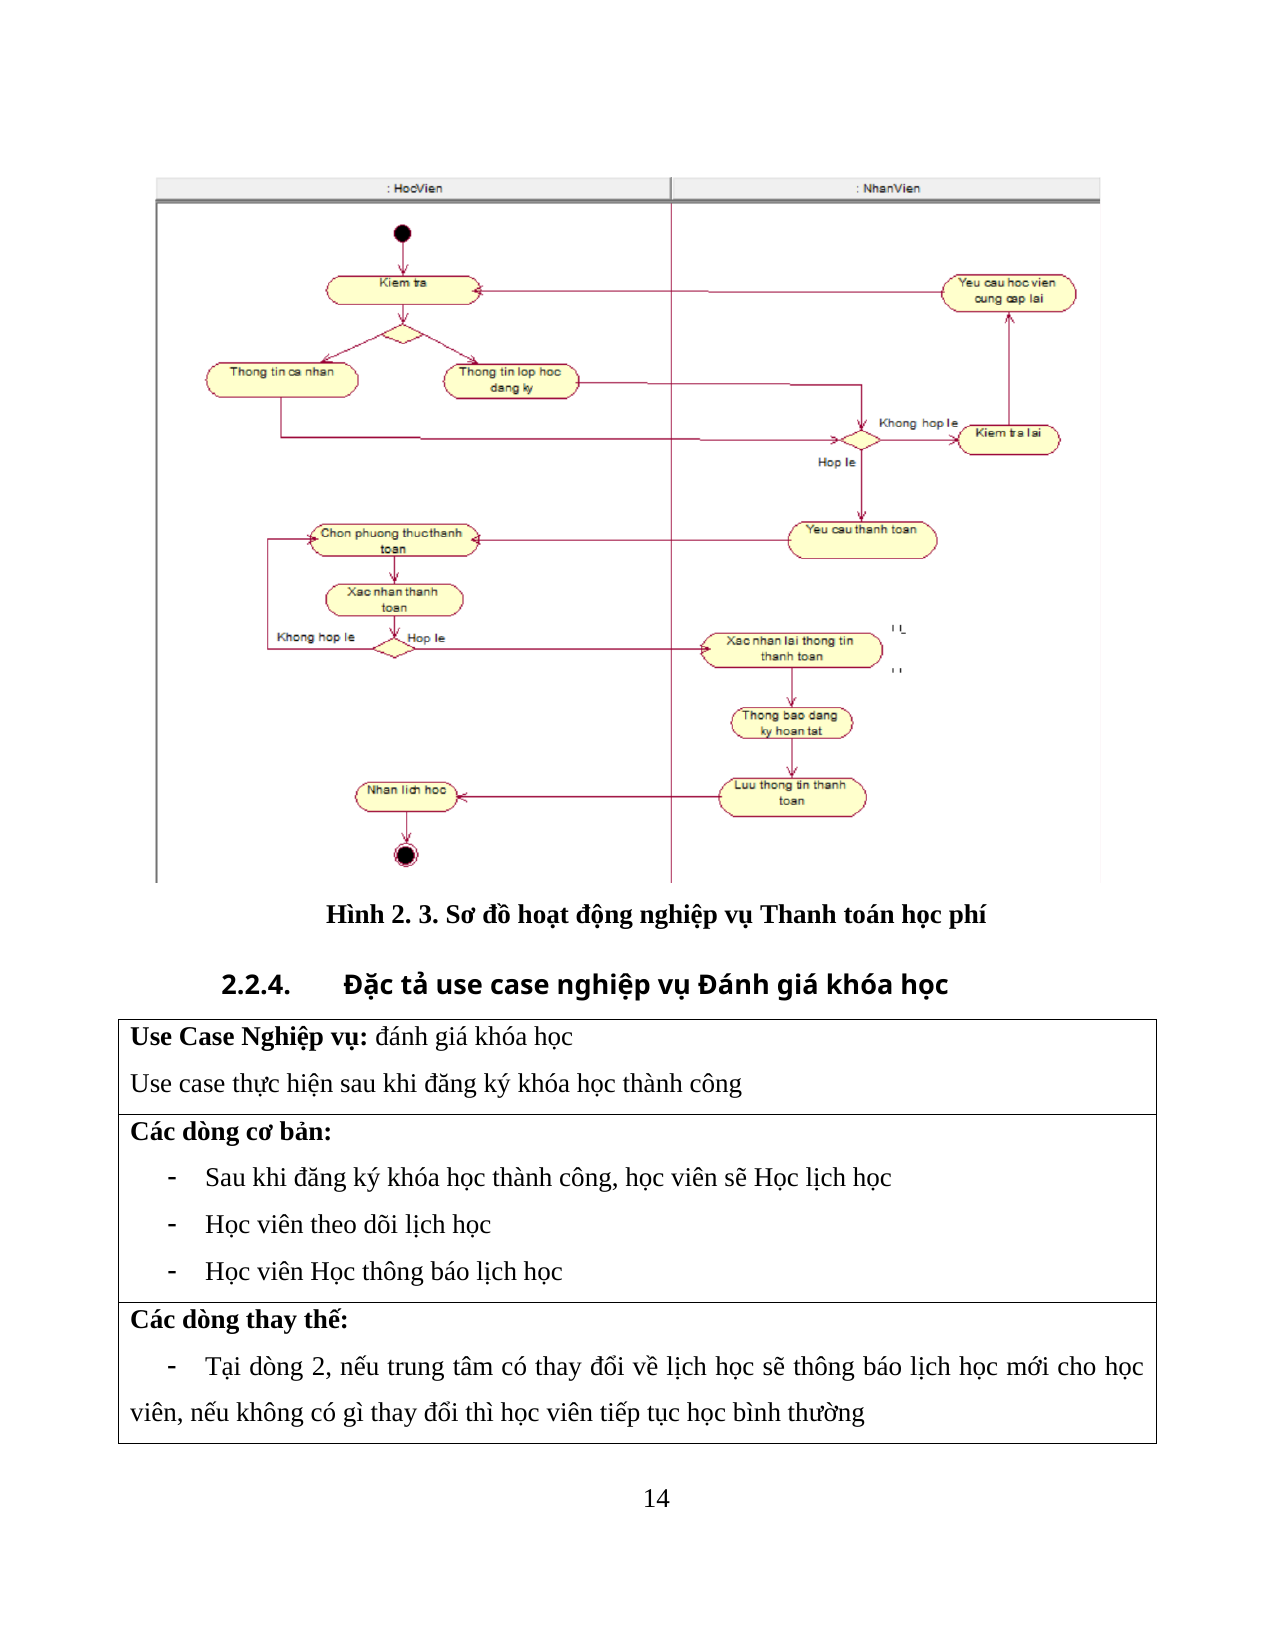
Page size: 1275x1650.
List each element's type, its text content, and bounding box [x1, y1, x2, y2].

subtitle Đặc tả use case nghiệp vụ Đánh giá khóa học [177, 965, 1157, 1002]
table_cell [119, 1303, 1156, 1443]
picture [155, 177, 1101, 883]
text Hình 2. 3. Sơ đồ hoạt động nghiệp vụ Thanh toán học phí [118, 898, 1157, 929]
table_header Use Case Nghiệp vụ: đánh giá khóa học Use case thực hiện sau khi đăng ký khóa học thành công [119, 1020, 1156, 1114]
table_cell Các dòng cơ bản: Sau khi đăng ký khóa học thành công, học viên sẽ Học lịch học Học viên theo dõi lịch học Học viên Học thông báo lịch học [119, 1115, 1156, 1302]
